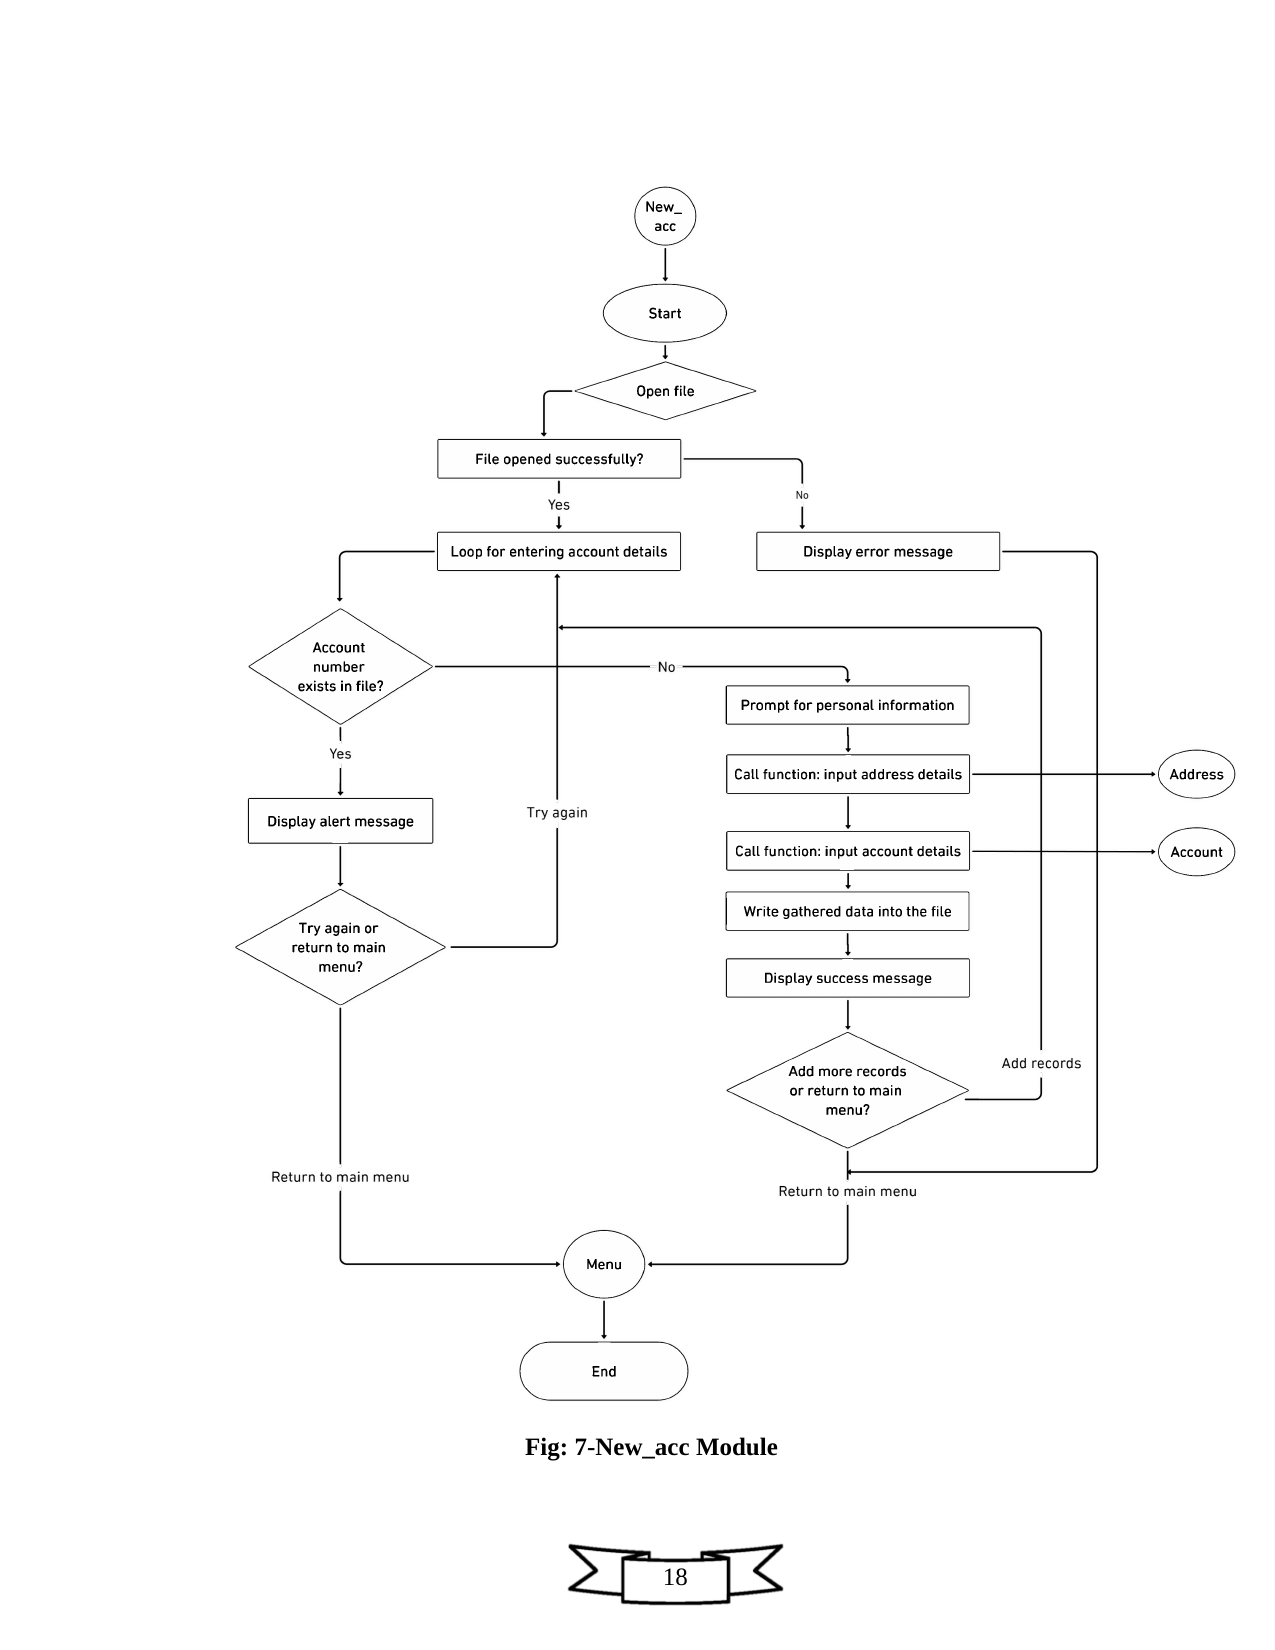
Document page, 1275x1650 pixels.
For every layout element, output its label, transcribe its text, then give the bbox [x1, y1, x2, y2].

text Fig: 7-New_acc Module [450, 1432, 1125, 1461]
